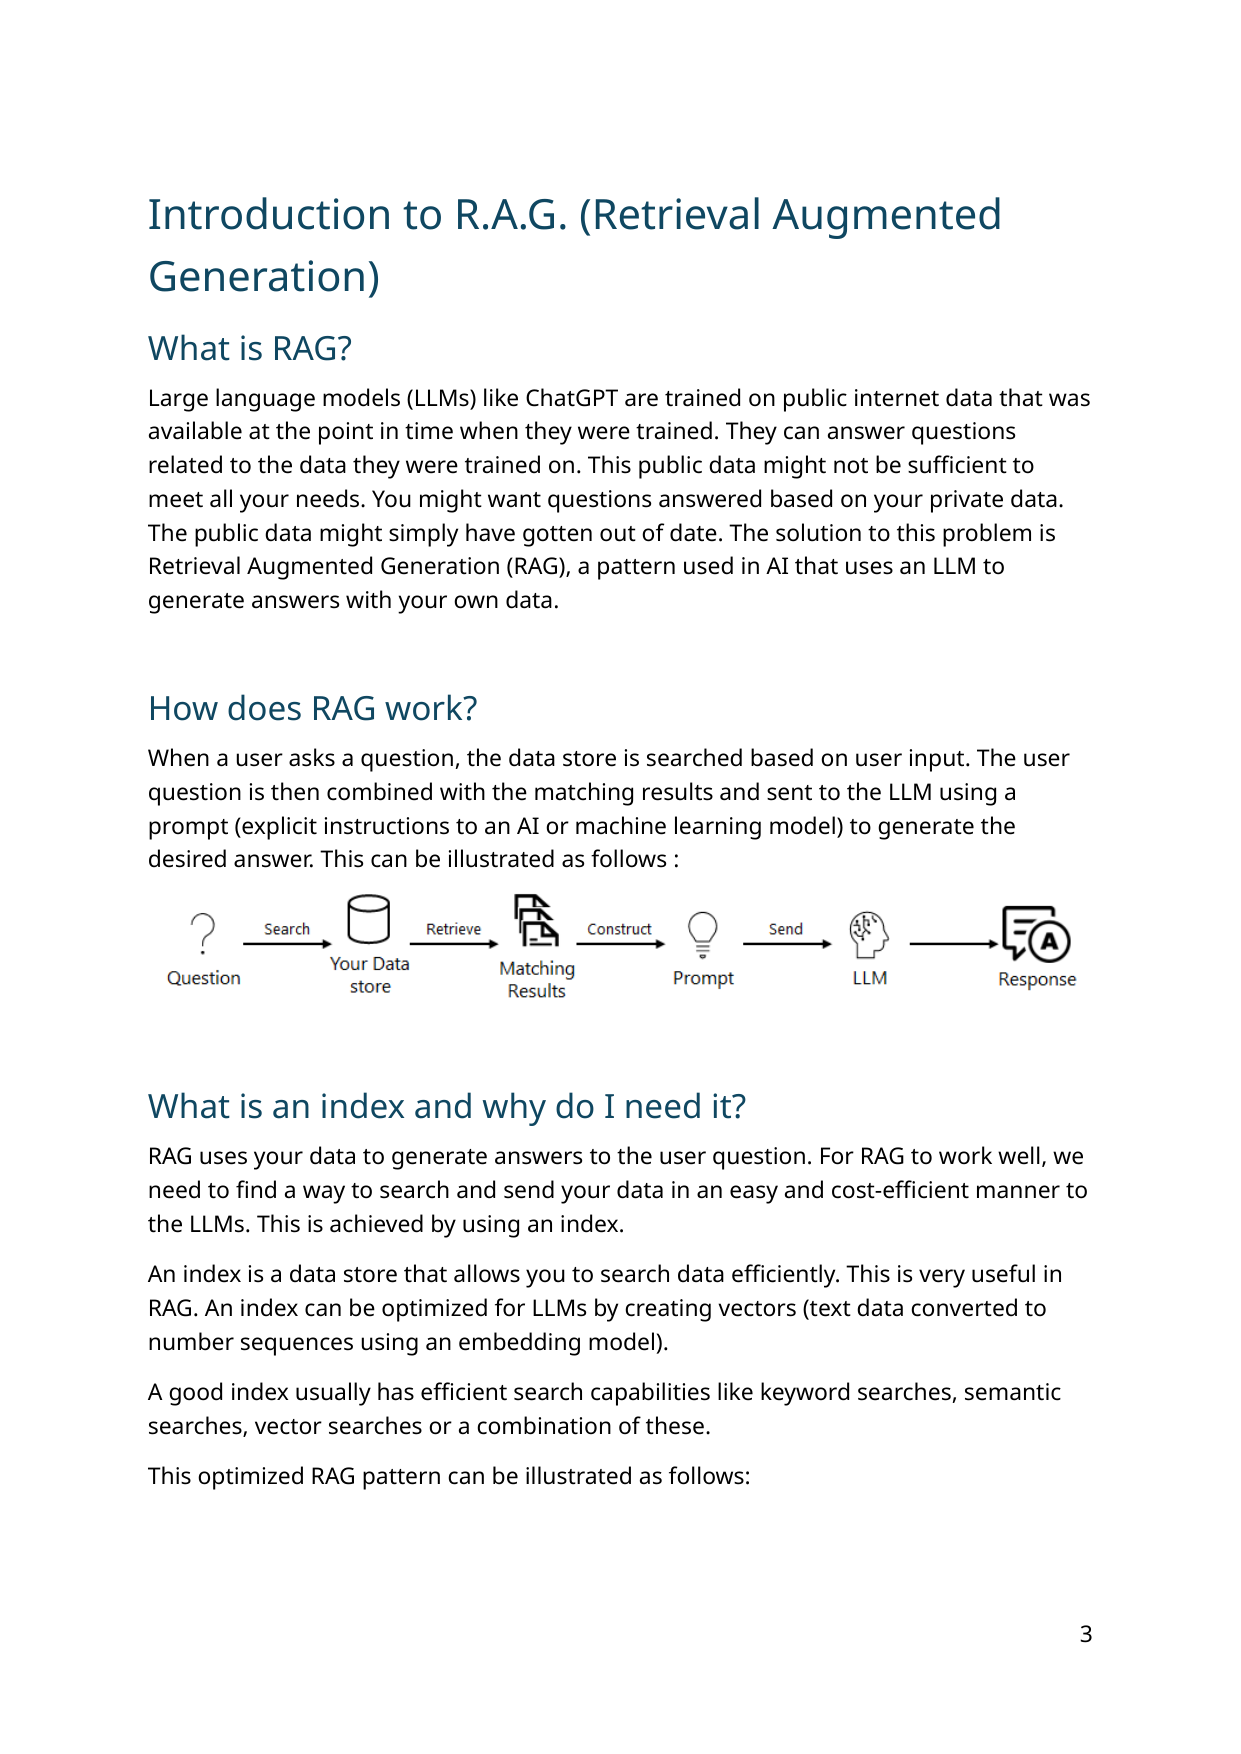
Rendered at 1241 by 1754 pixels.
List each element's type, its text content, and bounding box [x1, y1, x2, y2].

subtitle How does RAG work? [148, 685, 1093, 730]
text RAG uses your data to generate answers to the user question. For RAG to work well, we need to find a way to search and send your data in an easy and cost-efficient manner to the LLMs. This is achieved by using an index. [148, 1140, 1093, 1239]
picture [147, 893, 1093, 1014]
subtitle What is RAG? [148, 324, 1093, 370]
text When a user asks a question, the data store is searched based on user input. The user question is then combined with the matching results and sent to the LLM using a prompt (explicit instructions to an AI or machine learning model) to generate the desired answer. This can be illustrated as follows : [148, 742, 1093, 875]
text A good index usually has efficient search capabilities like keyword searches, semantic searches, vector searches or a combination of these. [148, 1376, 1093, 1441]
subtitle Introduction to R.A.G. (Retrieval Augmented Generation) [148, 185, 1093, 303]
text An index is a data store that allows you to search data efficiently. This is very useful in RAG. An index can be optimized for LLMs by creating vectors (text data converted to number sequences using an embedding model). [148, 1258, 1093, 1357]
text Large language models (LLMs) like ChatGPT are trained on public internet data that was available at the point in time when they were trained. They can answer questions related to the data they were trained on. This public data might not be sufficient to meet all your needs. You might want questions answered based on your private data. The public data might simply have gotten out of date. The solution to this problem is Retrieval Augmented Generation (RAG), a pattern used in AI that uses an LLM to generate answers with your own data. [148, 382, 1093, 615]
subtitle What is an index and why do I need it? [148, 1083, 1093, 1128]
text This optimized RAG pattern can be illustrated as follows: [148, 1460, 1093, 1491]
